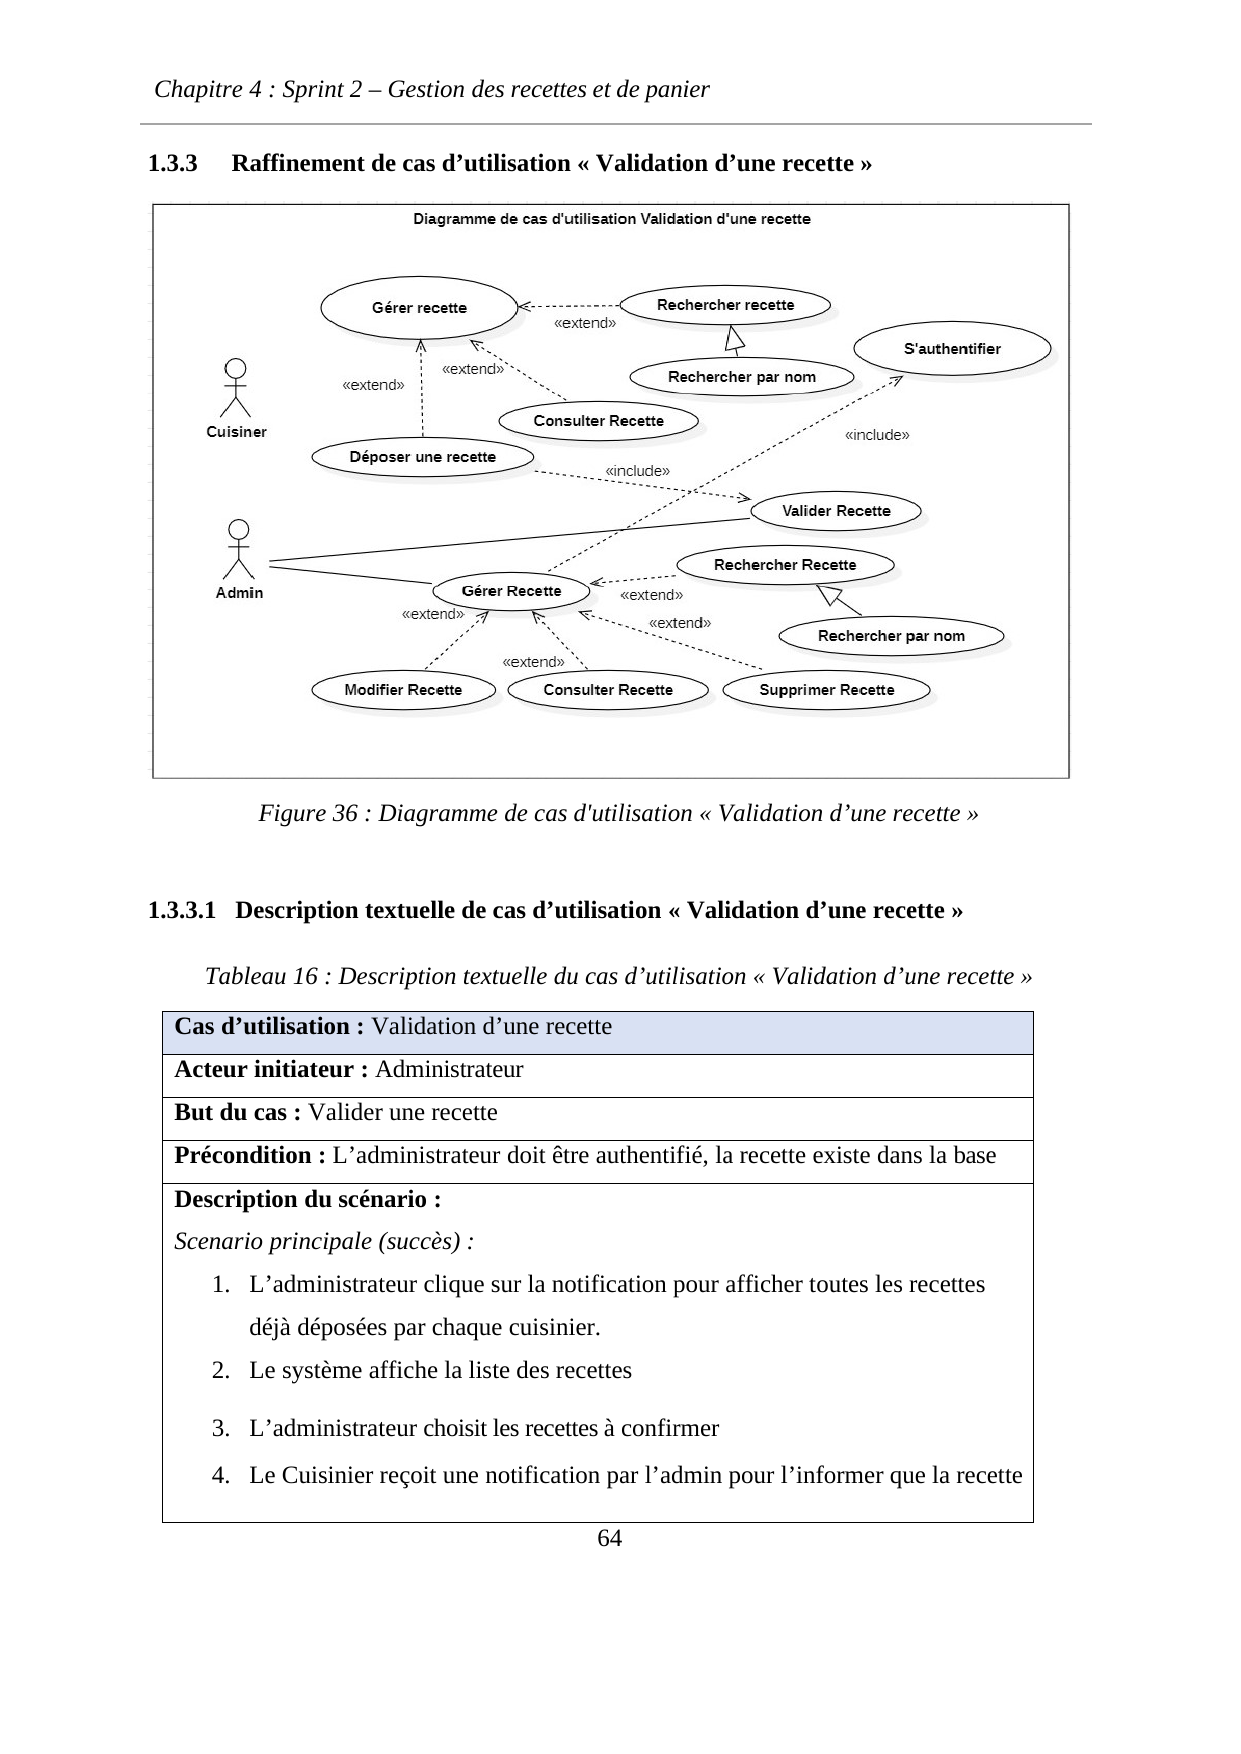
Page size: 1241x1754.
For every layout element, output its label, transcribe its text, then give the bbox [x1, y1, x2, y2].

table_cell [163, 1184, 1033, 1522]
subtitle 1.3.3.1 Description textuelle de cas d’utilisation « Validation d’une recette » [148, 895, 1092, 924]
table_cell Acteur initiateur : Administrateur [163, 1055, 1033, 1097]
table_cell But du cas : Valider une recette [163, 1098, 1033, 1140]
table_header Cas d’utilisation : Validation d’une recette [163, 1012, 1033, 1054]
picture [147, 201, 1072, 779]
table_cell Précondition : L’administrateur doit être authentifié, la recette existe dans la base [163, 1141, 1033, 1183]
text Tableau 16 : Description textuelle du cas d’utilisation « Validation d’une recette » [148, 961, 1092, 990]
subtitle Raffinement de cas d’utilisation « Validation d’une recette » [148, 148, 1092, 176]
text Figure 36 : Diagramme de cas d'utilisation « Validation d’une recette » [148, 798, 1092, 827]
